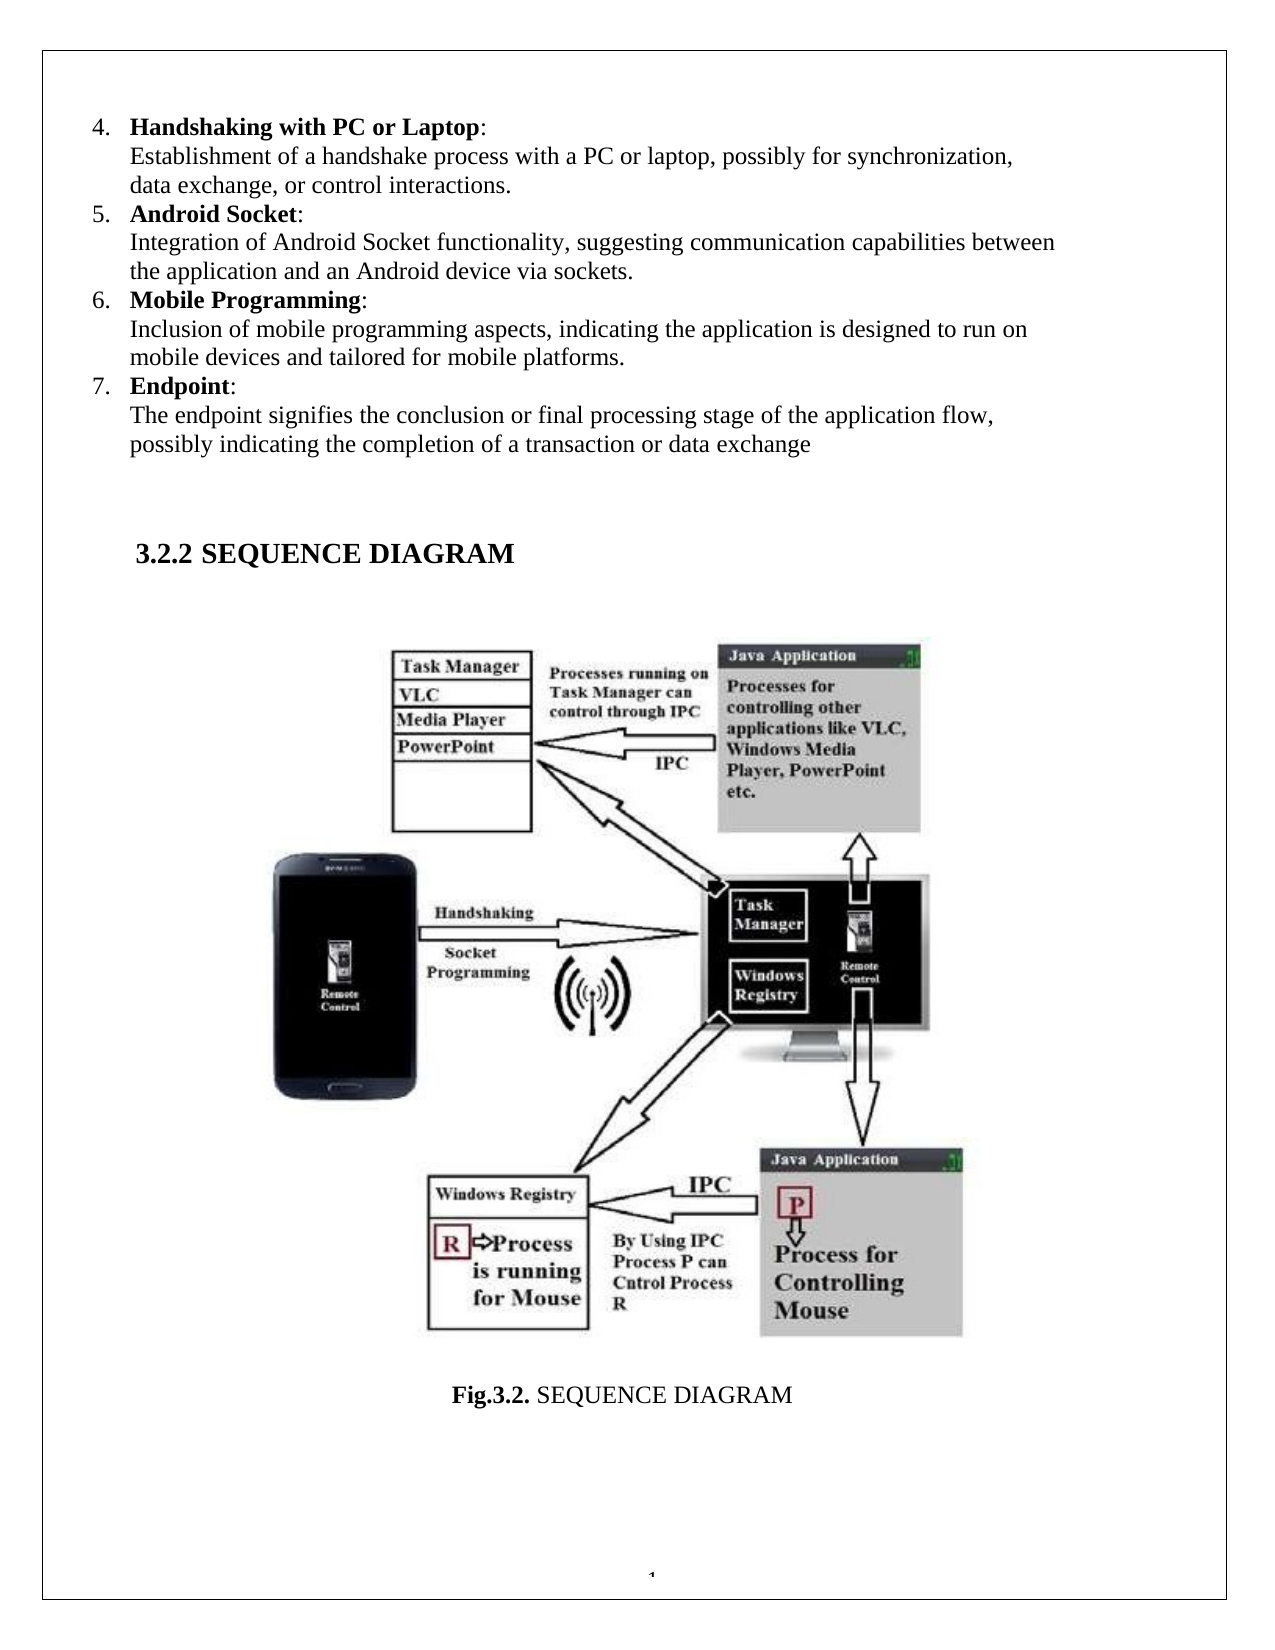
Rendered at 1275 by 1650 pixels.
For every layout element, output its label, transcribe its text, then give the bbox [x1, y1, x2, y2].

subtitle Android Socket: [92, 199, 1226, 227]
subtitle SEQUENCE DIAGRAM [135, 537, 1226, 570]
subtitle Mobile Programming: [92, 285, 1226, 314]
text Fig.3.2. SEQUENCE DIAGRAM [185, 1380, 1059, 1409]
text Inclusion of mobile programming aspects, indicating the application is designed to run on mobile devices and tailored for mobile platforms. [129, 314, 1102, 371]
subtitle Endpoint: [92, 371, 1226, 400]
picture [264, 637, 982, 1338]
text Establishment of a handshake process with a PC or laptop, possibly for synchronization, data exchange, or control interactions. [129, 141, 1059, 199]
text The endpoint signifies the conclusion or final processing stage of the application flow, possibly indicating the completion of a transaction or data exchange [129, 400, 1083, 457]
text Integration of Android Socket functionality, suggesting communication capabilities between the application and an Android device via sockets. [129, 227, 1091, 285]
subtitle Handshaking with PC or Laptop: [92, 112, 1226, 141]
